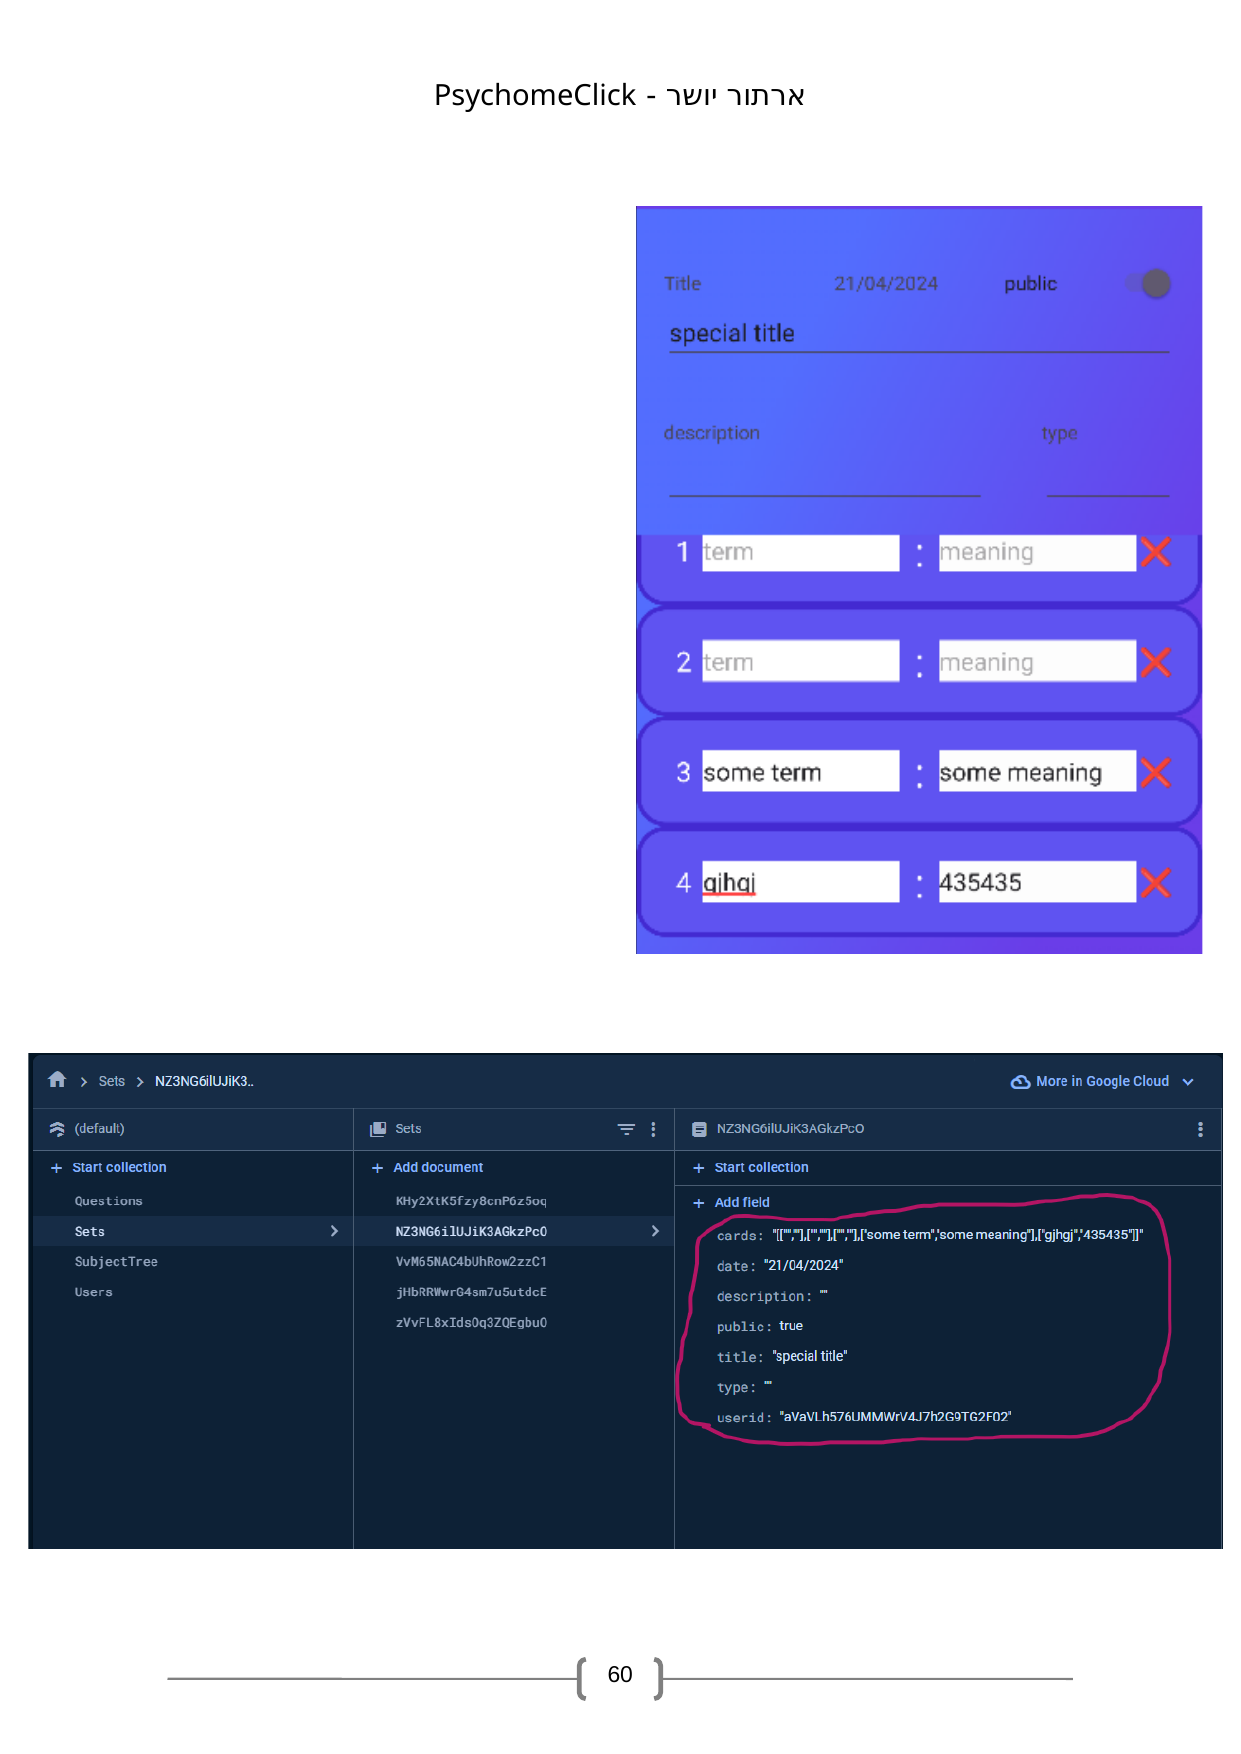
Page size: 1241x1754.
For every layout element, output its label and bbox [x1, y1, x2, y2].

picture [636, 206, 1203, 954]
picture [28, 1053, 1223, 1549]
